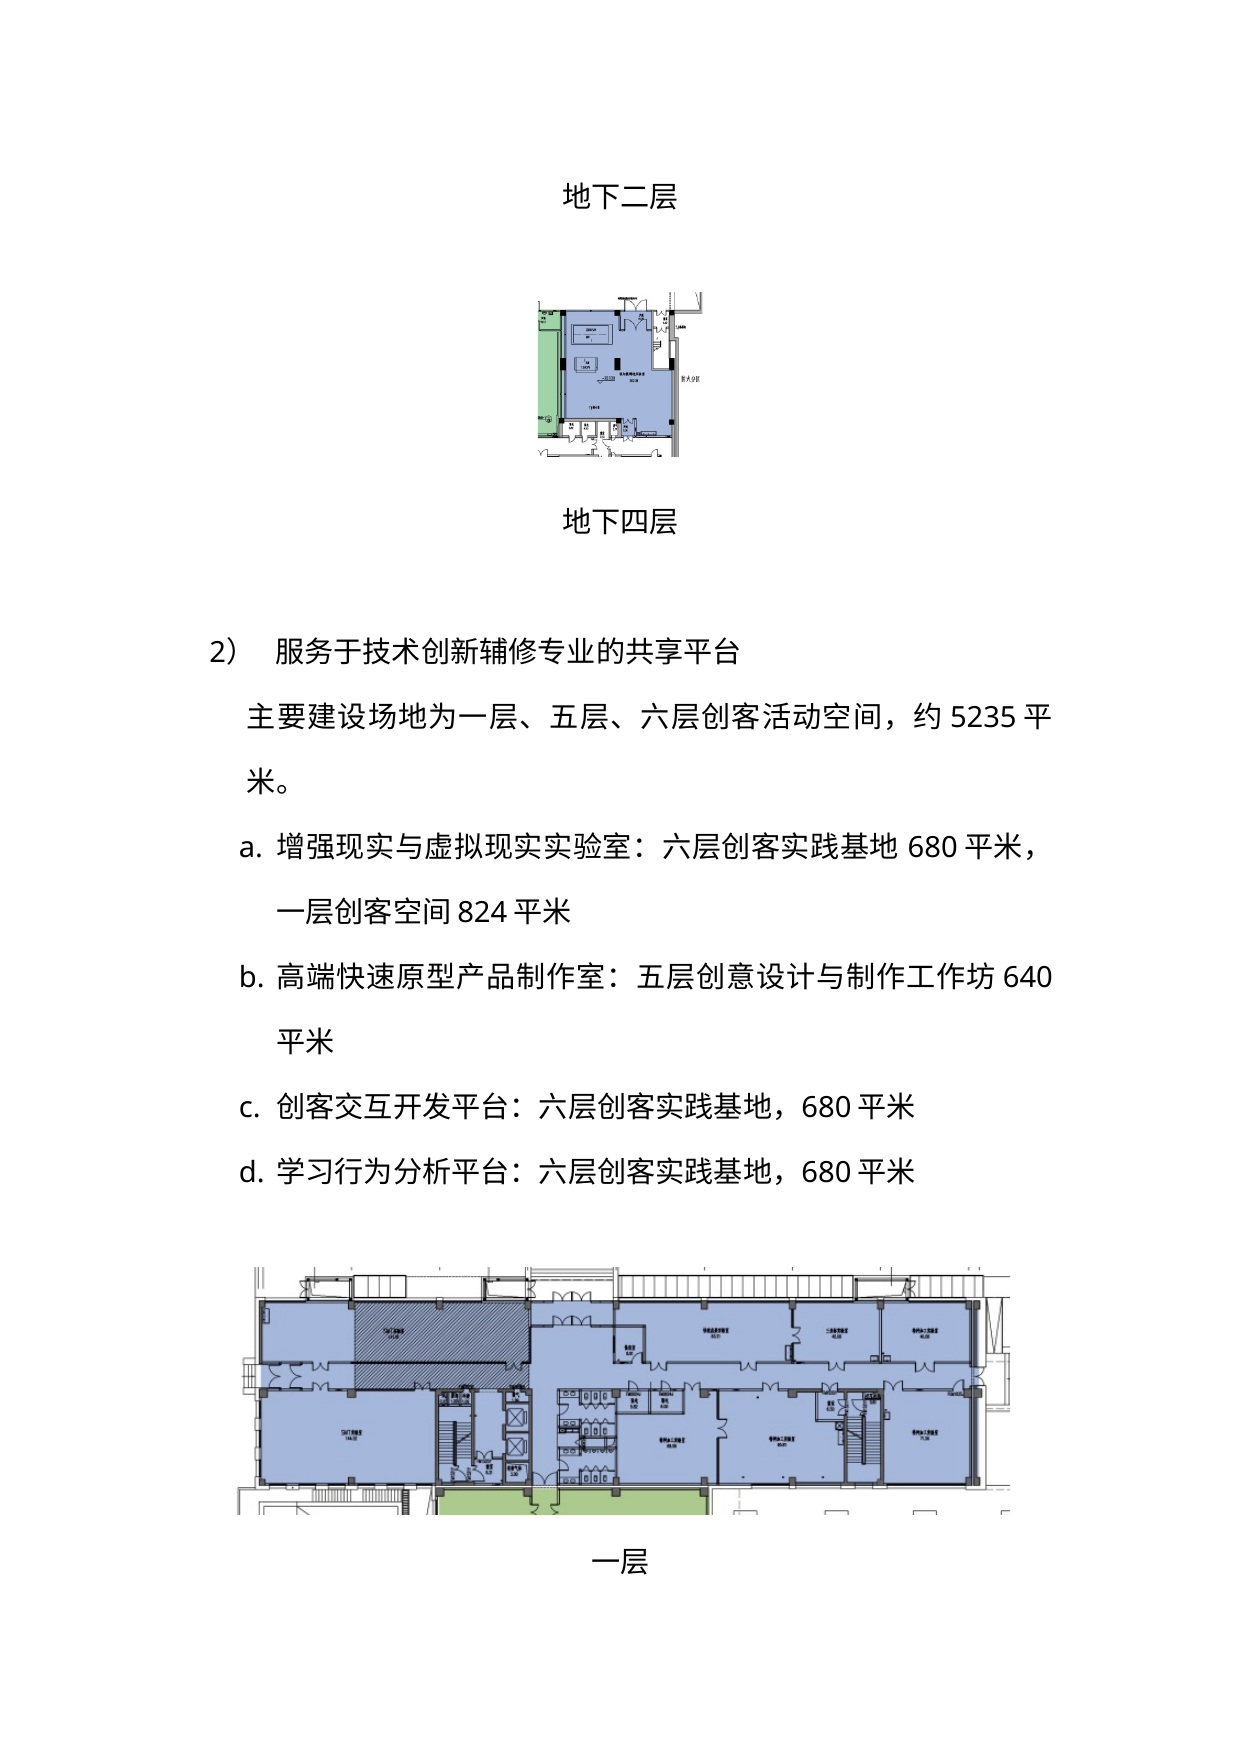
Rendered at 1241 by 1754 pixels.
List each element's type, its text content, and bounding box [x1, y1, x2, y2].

picture [230, 1267, 1011, 1515]
text 一层 [187, 1527, 1053, 1592]
picture [537, 292, 703, 457]
list 创客交互开发平台：六层创客实践基地，680平米 [239, 1072, 1053, 1137]
text 地下二层 [187, 162, 1053, 227]
list 主要建设场地为一层、五层、六层创客活动空间，约5235平米。 [247, 682, 1053, 812]
list 增强现实与虚拟现实实验室：六层创客实践基地680平米，一层创客空间824平米 [239, 812, 1053, 942]
list 学习行为分析平台：六层创客实践基地，680平米 [239, 1137, 1053, 1202]
list 服务于技术创新辅修专业的共享平台 [209, 617, 1053, 682]
list 高端快速原型产品制作室：五层创意设计与制作工作坊640平米 [239, 942, 1053, 1072]
text 地下四层 [187, 487, 1053, 552]
